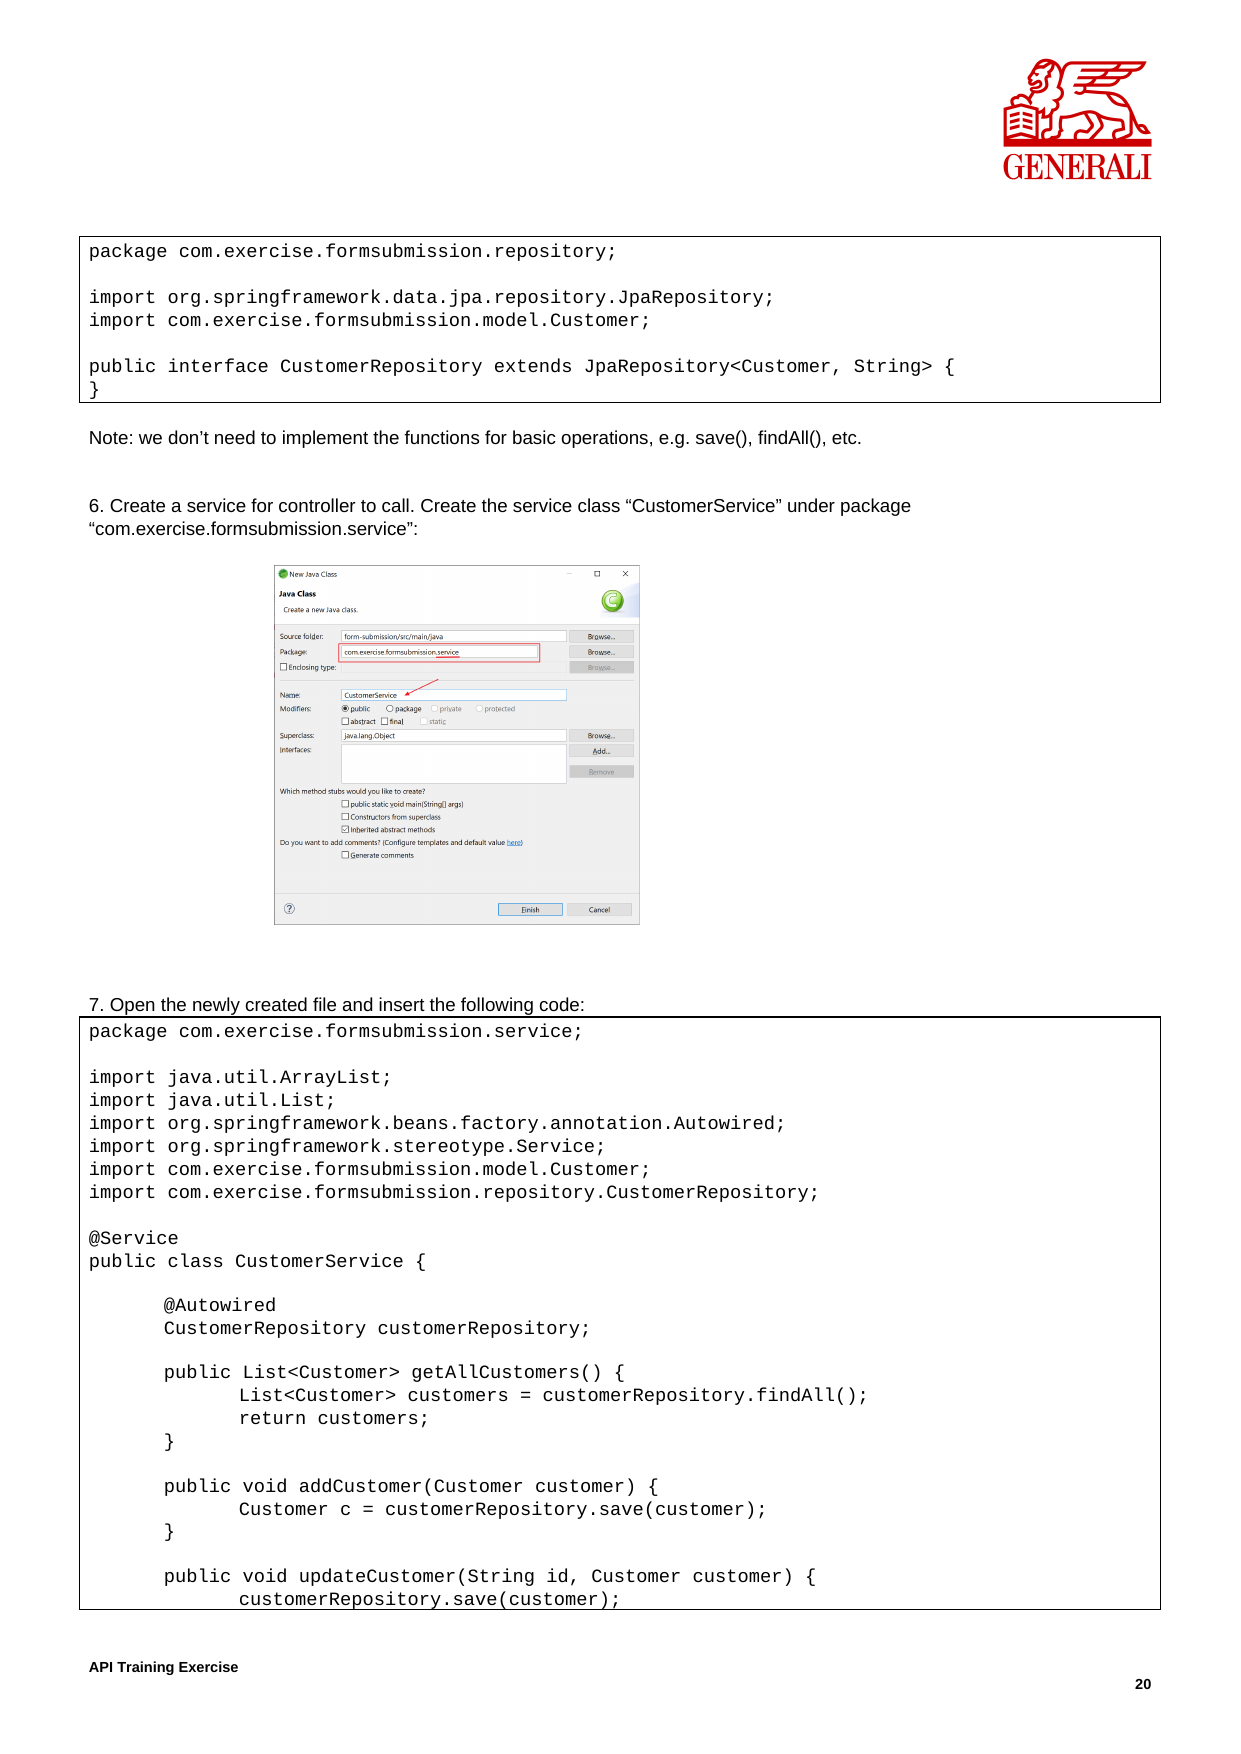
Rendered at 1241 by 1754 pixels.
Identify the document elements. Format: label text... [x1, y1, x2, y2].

text Note: we don’t need to implement the functions for basic operations, e.g. save(), findAll(), etc. [89, 426, 1152, 449]
text import com.exercise.formsubmission.model.Customer; [89, 308, 1152, 331]
text import java.util.List; [89, 1088, 1152, 1111]
text customerRepository.save(customer); [89, 1587, 1152, 1609]
text 7. Open the newly created file and insert the following code: [89, 993, 1152, 1016]
text return customers; [89, 1406, 1152, 1429]
text import org.springframework.stereotype.Service; [89, 1134, 1152, 1157]
text import com.exercise.formsubmission.model.Customer; [89, 1157, 1152, 1180]
text } [89, 1429, 1152, 1452]
picture [274, 565, 640, 925]
text CustomerRepository customerRepository; [89, 1316, 1152, 1339]
text 6. Create a service for controller to call. Create the service class “CustomerService” under package “com.exercise.formsubmission.service”: [89, 494, 1152, 540]
text public void updateCustomer(String id, Customer customer) { [89, 1564, 1152, 1587]
text package com.exercise.formsubmission.service; [80, 1018, 1160, 1042]
text Customer c = customerRepository.save(customer); [89, 1497, 1152, 1519]
text package com.exercise.formsubmission.repository; [80, 237, 1160, 262]
text public List<Customer> getAllCustomers() { [89, 1361, 1152, 1383]
text public interface CustomerRepository extends JpaRepository<Customer, String> { [89, 354, 1152, 374]
text import java.util.ArrayList; [89, 1065, 1152, 1088]
text List<Customer> customers = customerRepository.findAll(); [89, 1383, 1152, 1406]
text } [89, 1519, 1152, 1542]
text public void addCustomer(Customer customer) { [89, 1474, 1152, 1497]
picture [944, 0, 1240, 237]
text } [80, 374, 1160, 402]
text @Service [89, 1226, 1152, 1249]
text import com.exercise.formsubmission.repository.CustomerRepository; [89, 1180, 1152, 1203]
text import org.springframework.beans.factory.annotation.Autowired; [89, 1111, 1152, 1134]
text public class CustomerService { [89, 1249, 1152, 1272]
text @Autowired [89, 1293, 1152, 1316]
text import org.springframework.data.jpa.repository.JpaRepository; [89, 285, 1152, 308]
